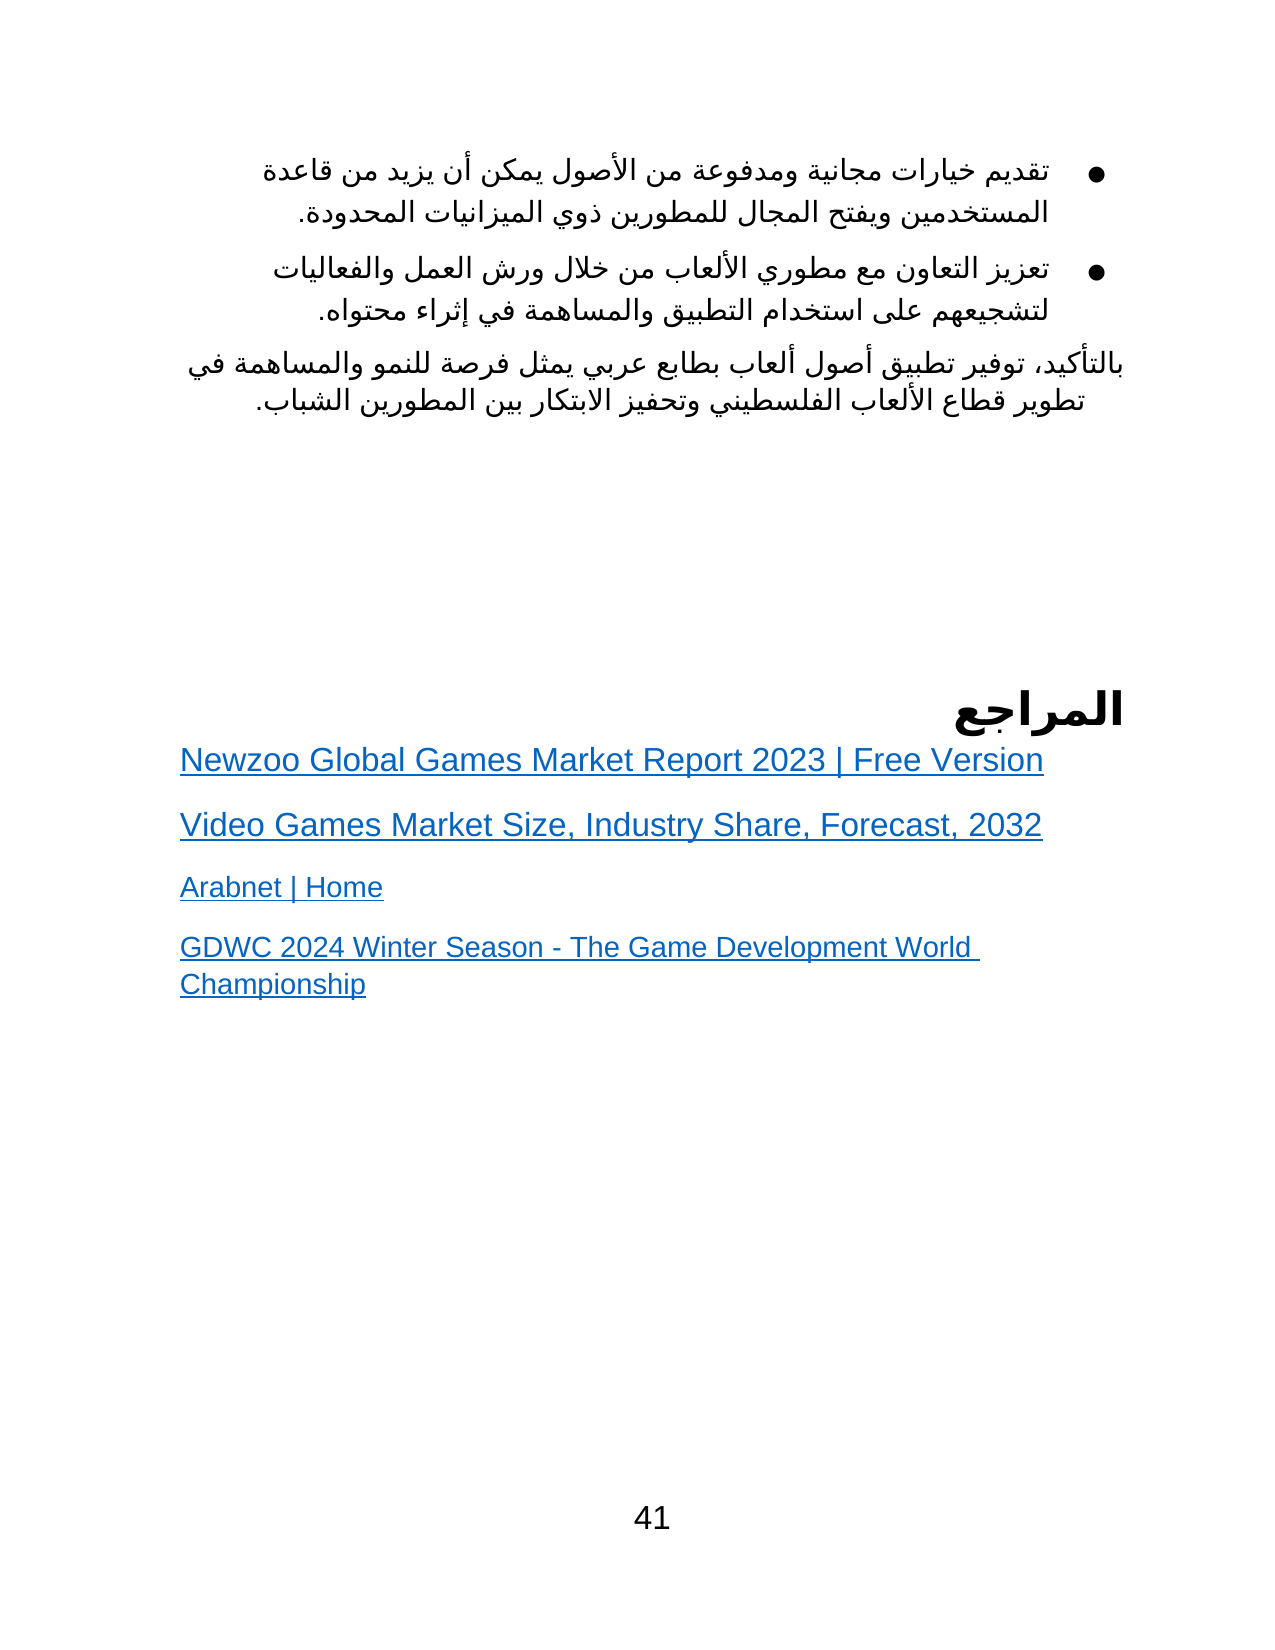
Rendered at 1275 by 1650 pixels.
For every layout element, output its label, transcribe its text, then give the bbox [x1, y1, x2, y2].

subtitle المراجع [180, 683, 1125, 736]
text GDWC 2024 Winter Season - The Game Development World Championship [180, 930, 1125, 1000]
text بالتأكيد، توفير تطبيق أصول ألعاب بطابع عربي يمثل فرصة للنمو والمساهمة في تطوير قطاع الألعاب الفلسطيني وتحفيز الابتكار بين المطورين الشباب. [180, 346, 1125, 416]
list تقديم خيارات مجانية ومدفوعة من الأصول يمكن أن يزيد من قاعدة المستخدمين ويفتح المجال للمطورين ذوي الميزانيات المحدودة. [150, 150, 1087, 229]
text Video Games Market Size, Industry Share, Forecast, 2032 [180, 805, 1125, 844]
text Newzoo Global Games Market Report 2023 | Free Version [180, 740, 1125, 779]
list تعزيز التعاون مع مطوري الألعاب من خلال ورش العمل والفعاليات لتشجيعهم على استخدام التطبيق والمساهمة في إثراء محتواه. [150, 248, 1087, 327]
text Arabnet | Home [180, 871, 1125, 904]
